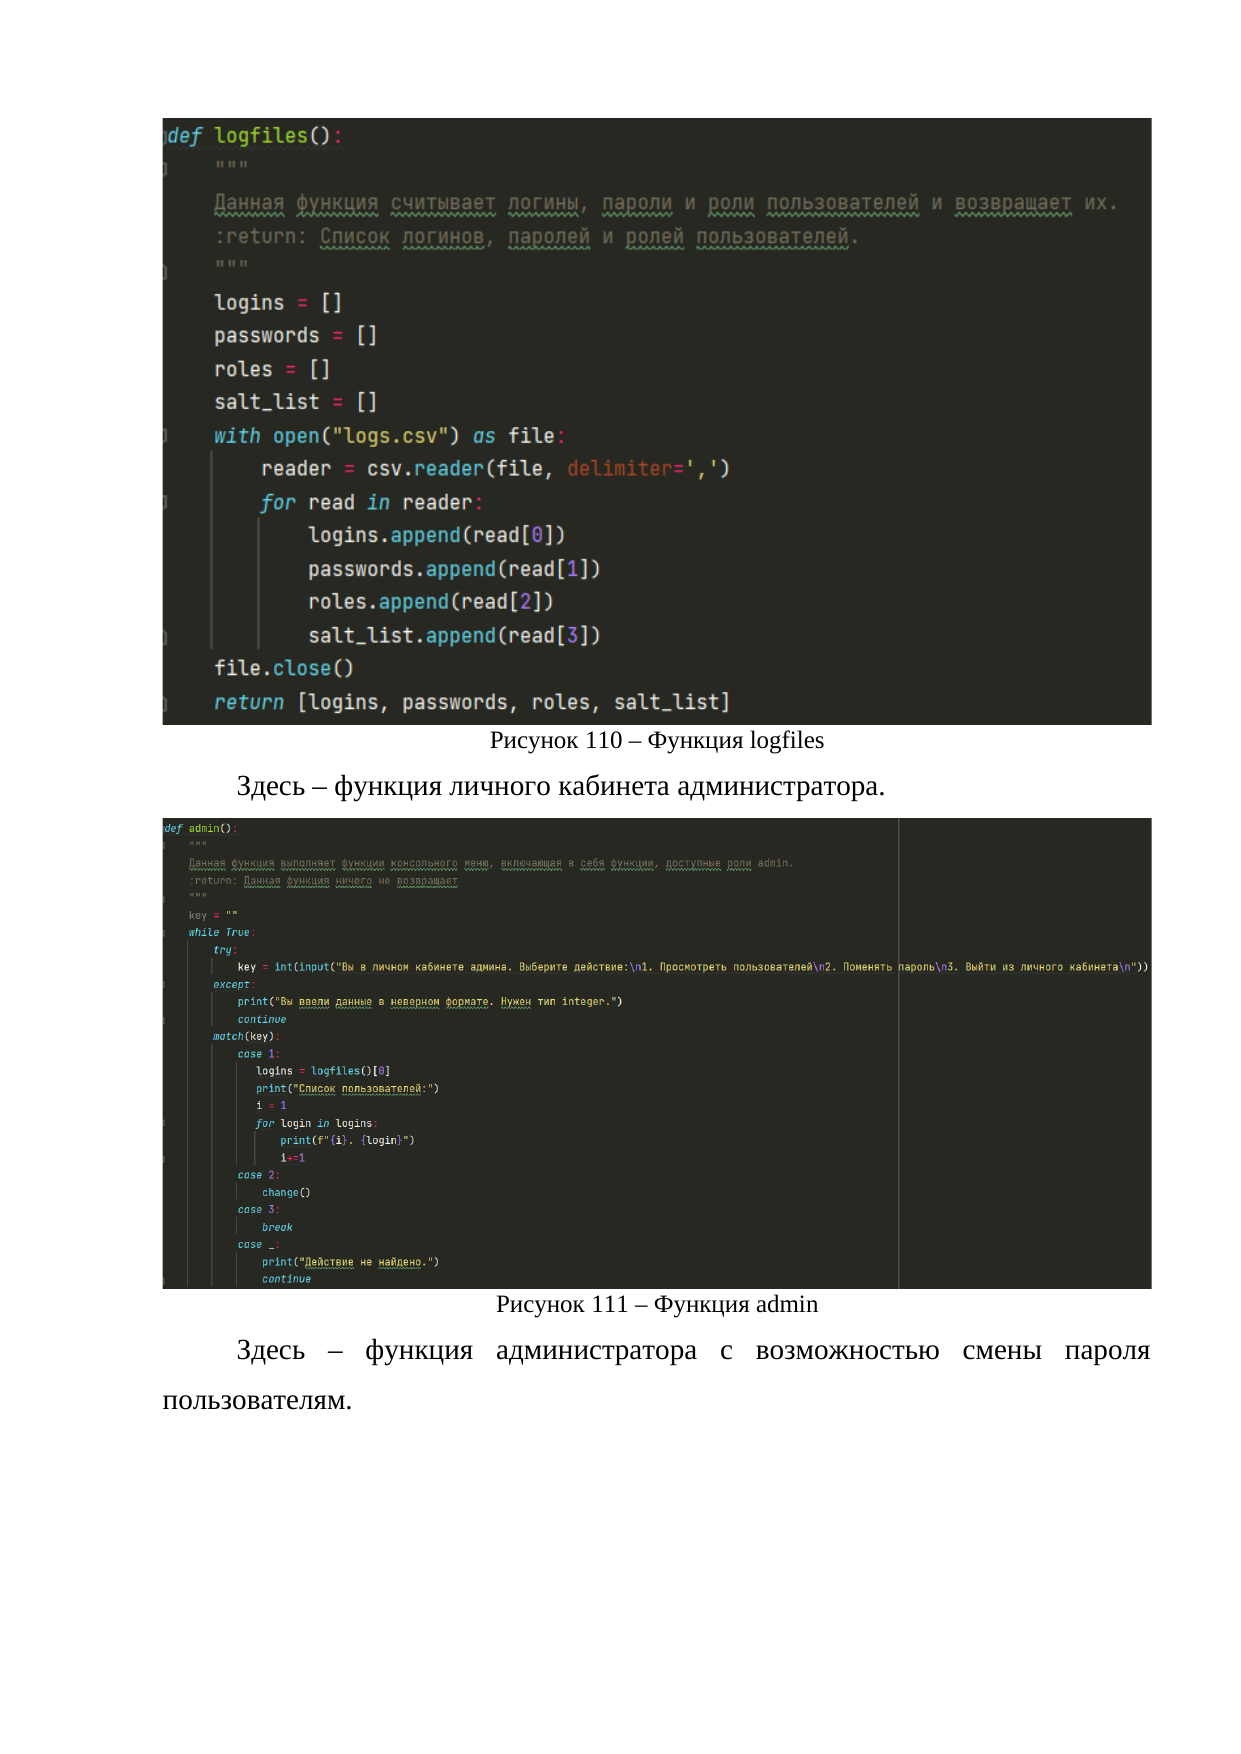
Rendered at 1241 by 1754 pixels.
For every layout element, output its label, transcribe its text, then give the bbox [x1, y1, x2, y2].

text Рисунок 111 – Функция admin [162, 1289, 1152, 1317]
picture [162, 118, 1152, 725]
text Рисунок 110 – Функция logfiles [162, 725, 1152, 754]
text Здесь – функция личного кабинета администратора. [162, 768, 1152, 802]
picture [162, 818, 1152, 1289]
text Здесь – функция администратора с возможностью смены пароля пользователям. [162, 1332, 1152, 1416]
